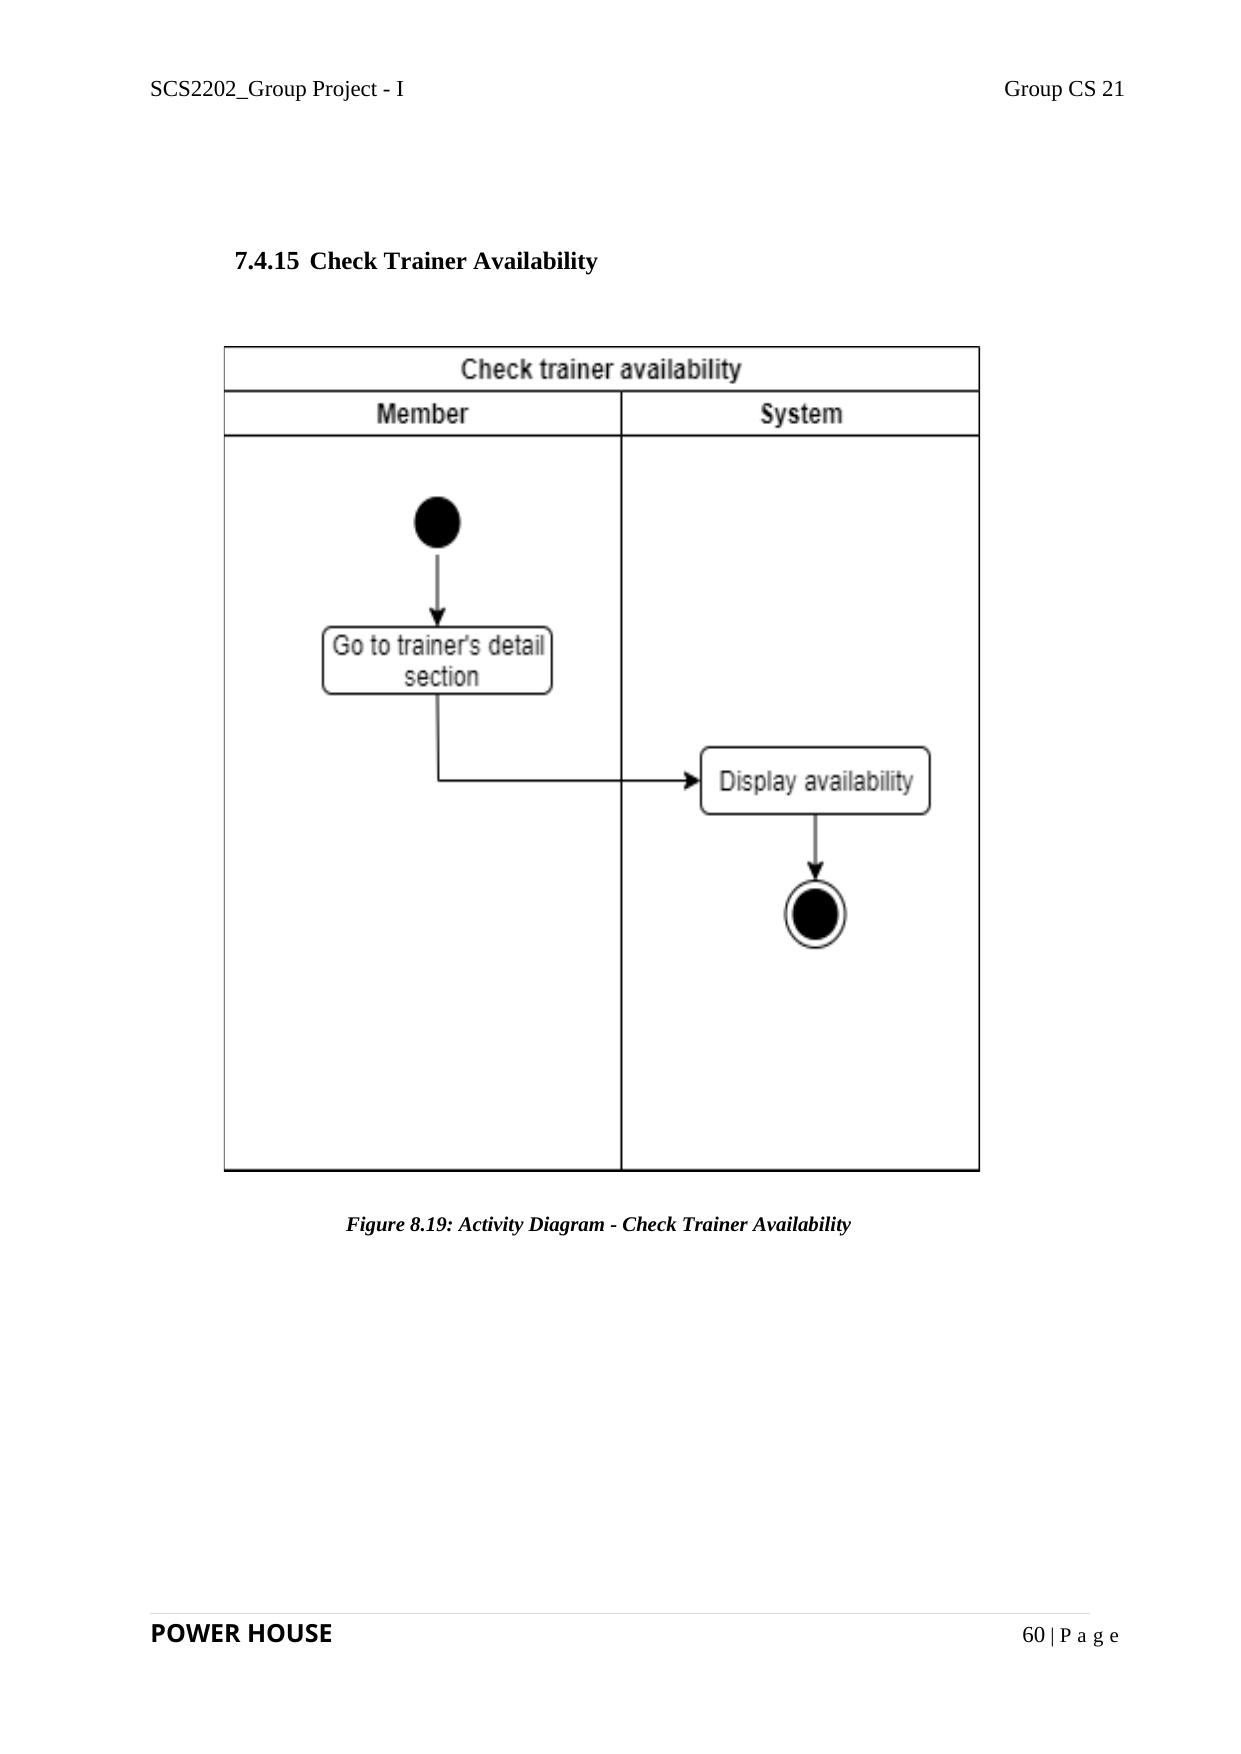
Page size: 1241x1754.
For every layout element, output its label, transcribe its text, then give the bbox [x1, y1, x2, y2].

subtitle Check Trainer Availability [234, 245, 1090, 275]
picture [223, 346, 981, 1172]
